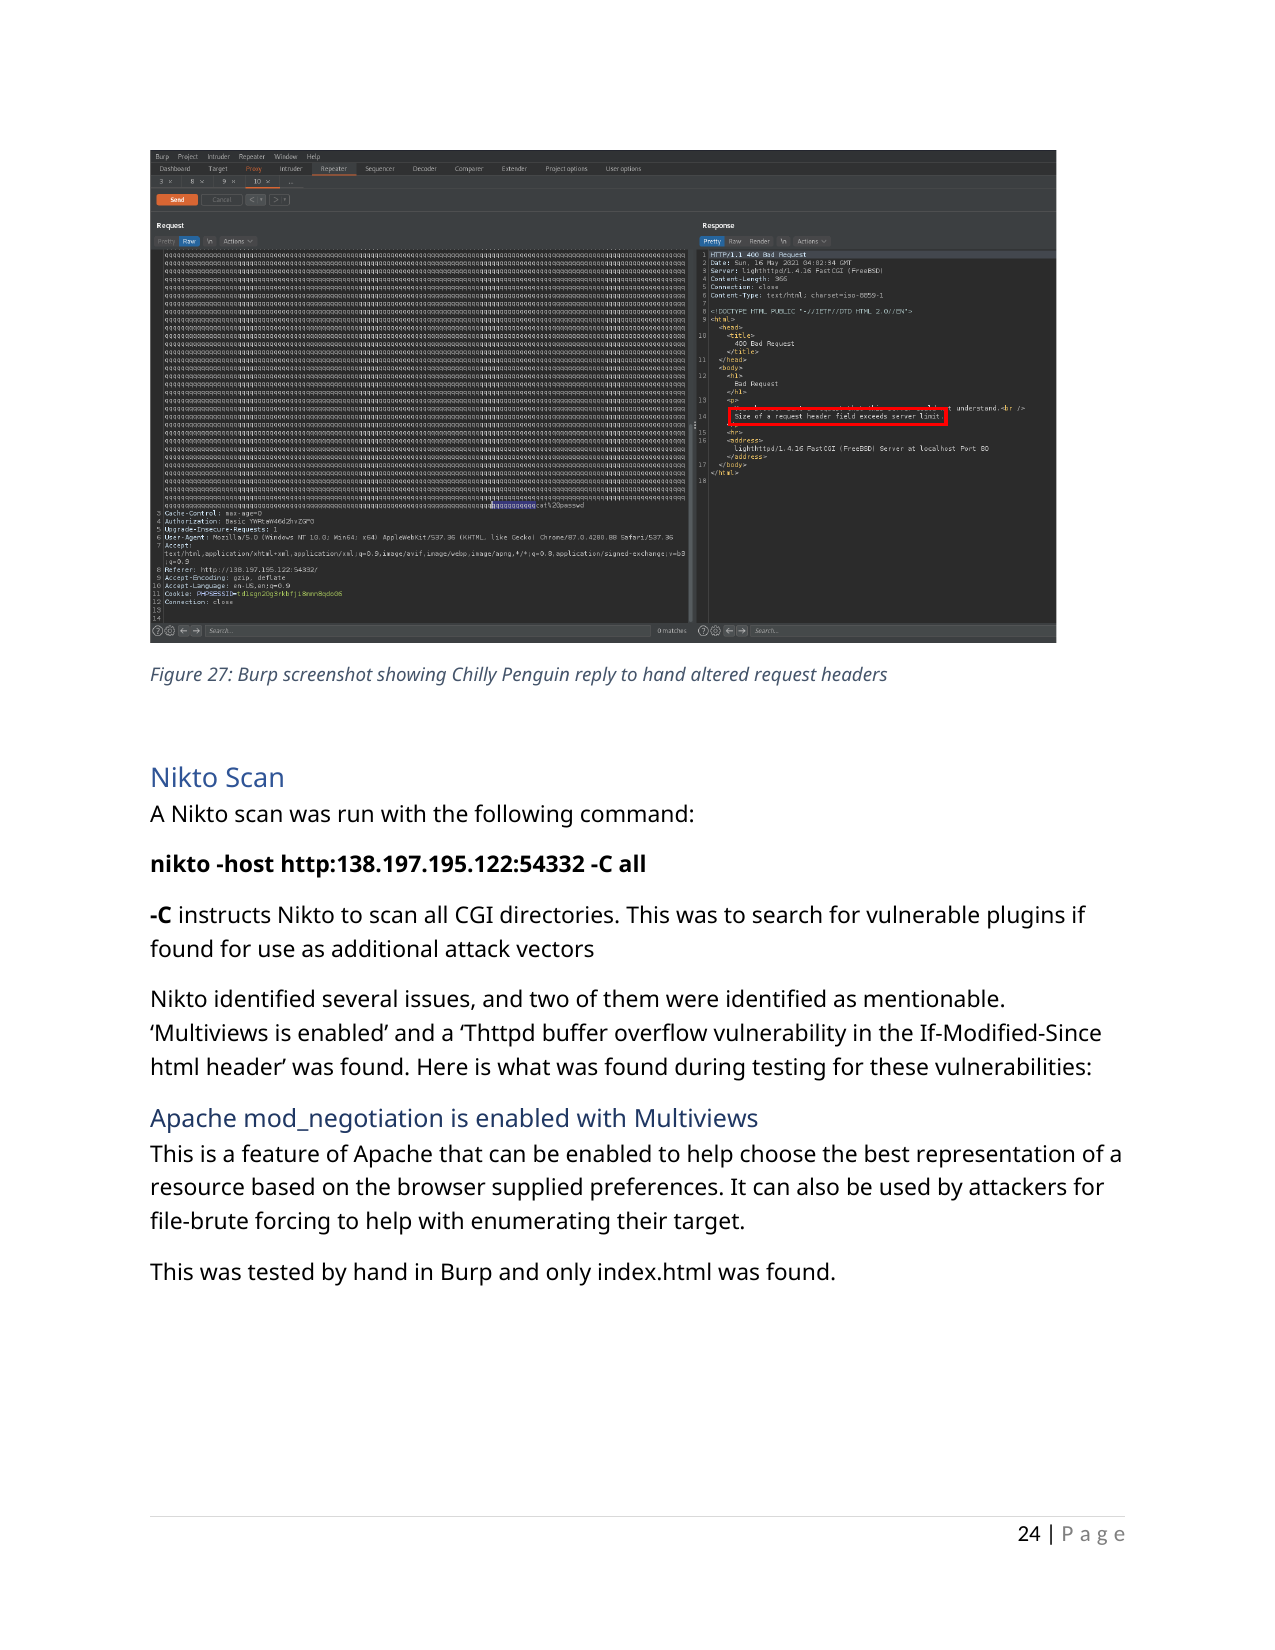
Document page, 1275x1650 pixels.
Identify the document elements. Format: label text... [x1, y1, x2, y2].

text A Nikto scan was run with the following command: [150, 798, 1125, 829]
text This is a feature of Apache that can be enabled to help choose the best representation of a resource based on the browser supplied preferences. It can also be used by attackers for file-brute forcing to help with enumerating their target. [150, 1138, 1125, 1236]
text -C instructs Nikto to scan all CGI directories. This was to search for vulnerable plugins if found for use as additional attack vectors [150, 899, 1125, 964]
text Nikto identified several issues, and two of them were identified as mentionable. ‘Multiviews is enabled’ and a ‘Thttpd buffer overflow vulnerability in the If-Modified-Since html header’ was found. Here is what was found during testing for these vulnerabilities: [150, 983, 1125, 1082]
picture [150, 150, 1057, 643]
subtitle Nikto Scan [150, 758, 1125, 795]
text This was tested by hand in Burp and only index.html was found. [150, 1256, 1125, 1287]
subtitle Apache mod_negotiation is enabled with Multiviews [150, 1101, 1125, 1135]
text nikto -host http:138.197.195.122:54332 -C all [150, 848, 1125, 879]
